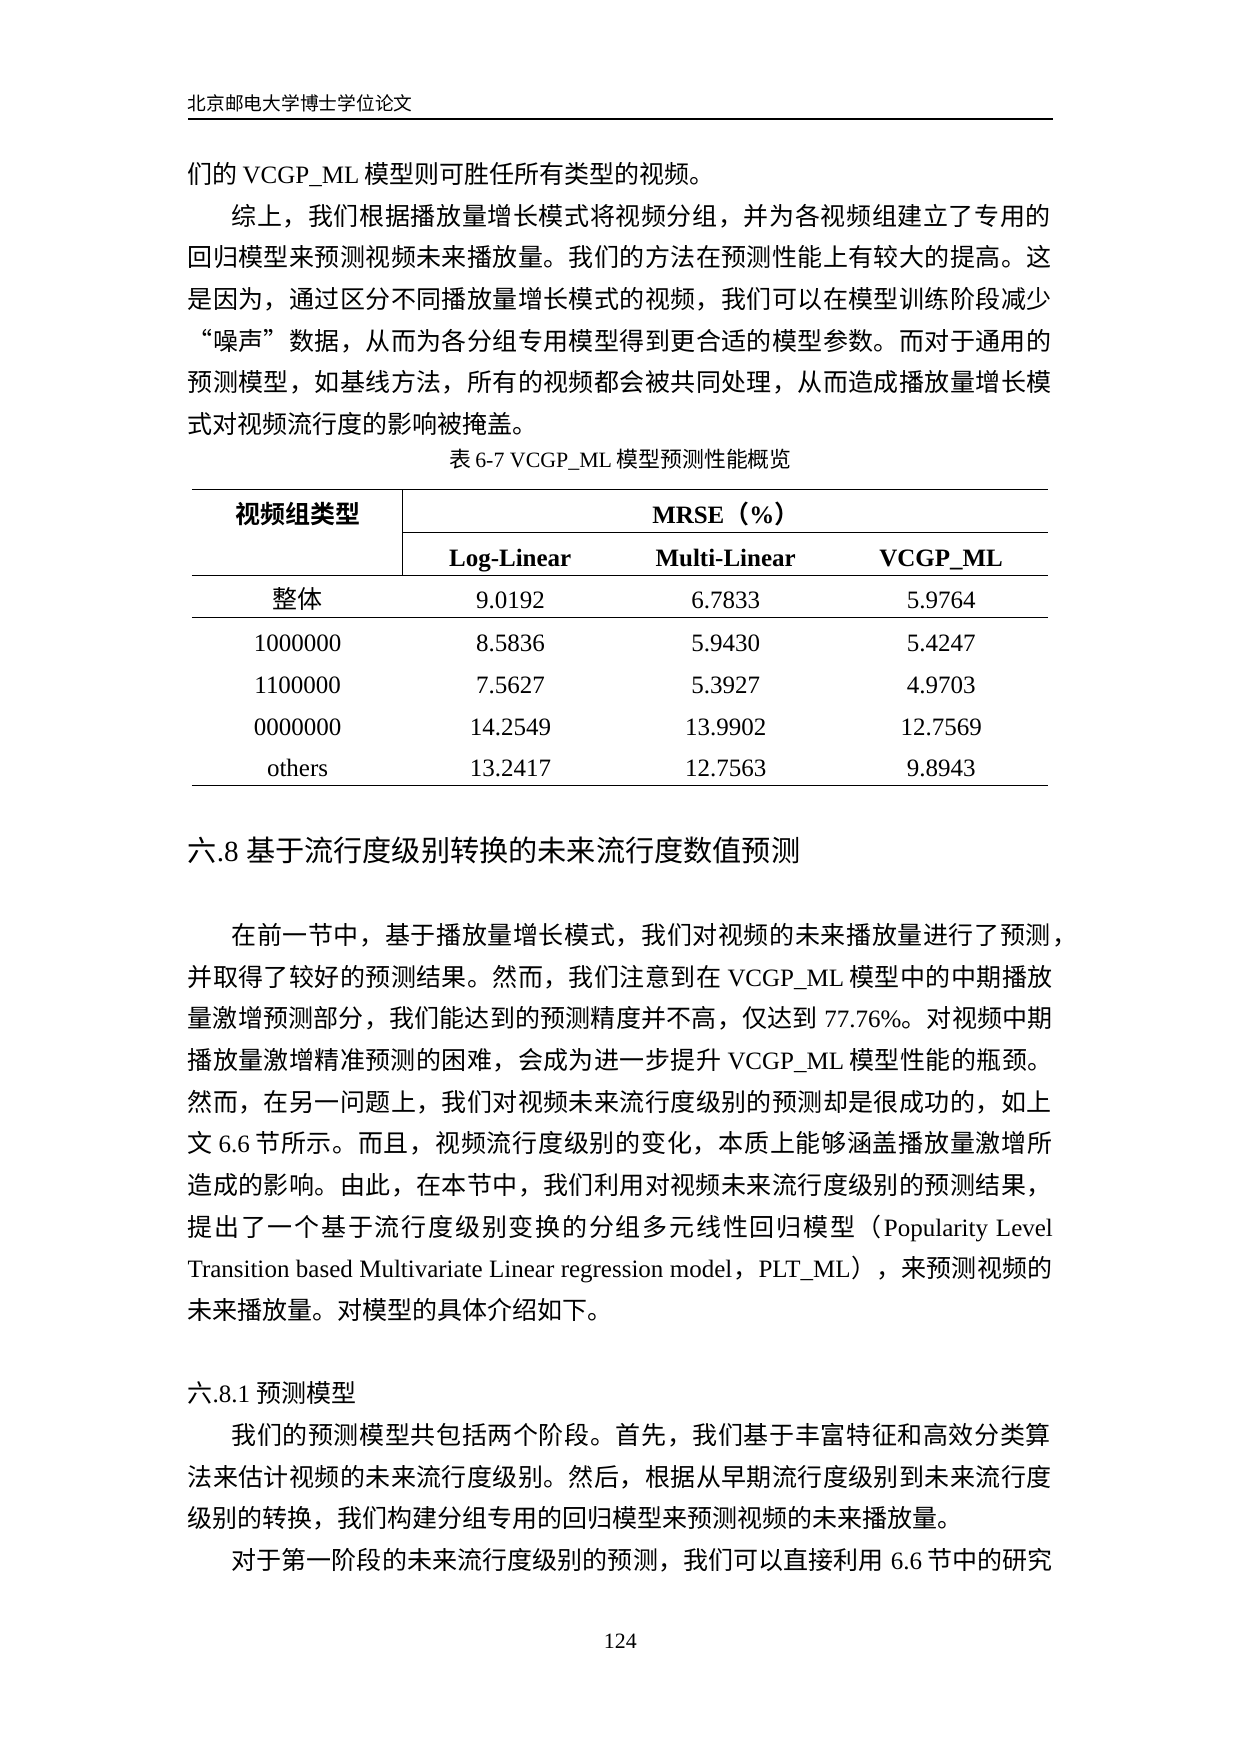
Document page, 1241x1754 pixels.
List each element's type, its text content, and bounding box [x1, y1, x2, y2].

table_cell Multi-Linear [617, 533, 833, 574]
table_cell 5.9764 [834, 576, 1048, 617]
table_cell 9.0192 [403, 576, 617, 617]
table_cell 14.2549 [403, 702, 617, 743]
table_cell 1000000 [192, 618, 403, 660]
table_cell Log-Linear [403, 533, 617, 574]
table_cell 5.3927 [617, 660, 833, 702]
table_header 视频组类型 [192, 490, 402, 574]
table_cell 8.5836 [403, 618, 617, 660]
table_cell 5.4247 [834, 618, 1048, 660]
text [187, 150, 1053, 192]
text 基于流行度级别转换的未来流行度数值预测 [187, 828, 1053, 869]
table_cell others [192, 743, 403, 785]
table_cell 12.7569 [834, 702, 1048, 743]
table_cell 12.7563 [617, 743, 833, 785]
table_cell 整体 [192, 576, 403, 617]
table_cell 7.5627 [403, 660, 617, 702]
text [187, 1536, 1053, 1578]
table_cell 0000000 [192, 702, 403, 743]
text 综上，我们根据播放量增长模式将视频分组，并为各视频组建立了专用的回归模型来预测视频未来播放量。我们的方法在预测性能上有较大的提高。这是因为，通过区分不同播放量增长模式的视频，我们可以在模型训练阶段减少“噪声”数据，从而为各分组专用模型得到更合适的模型参数。而对于通用的预测模型，如基线方法，所有的视频都会被共同处理，从而造成播放量增长模式对视频流行度的影响被掩盖。 [187, 192, 1053, 442]
table_cell 1100000 [192, 660, 403, 702]
table_cell VCGP_ML [834, 533, 1048, 574]
table_cell 9.8943 [834, 743, 1048, 785]
table_cell 6.7833 [617, 576, 833, 617]
text 表6-7 VCGP_ML模型预测性能概览 [187, 442, 1053, 473]
table_cell 13.9902 [617, 702, 833, 743]
table_cell 5.9430 [617, 618, 833, 660]
text 我们的预测模型共包括两个阶段。首先，我们基于丰富特征和高效分类算法来估计视频的未来流行度级别。然后，根据从早期流行度级别到未来流行度级别的转换，我们构建分组专用的回归模型来预测视频的未来播放量。 [187, 1411, 1053, 1536]
text 预测模型 [187, 1369, 1053, 1411]
table_header MRSE（%） [403, 490, 1048, 532]
text 在前一节中，基于播放量增长模式，我们对视频的未来播放量进行了预测，并取得了较好的预测结果。然而，我们注意到在VCGP_ML模型中的中期播放量激增预测部分，我们能达到的预测精度并不高，仅达到77.76%。对视频中期播放量激增精准预测的困难，会成为进一步提升VCGP_ML模型性能的瓶颈。然而，在另一问题上，我们对视频未来流行度级别的预测却是很成功的，如上文6.6节所示。而且，视频流行度级别的变化，本质上能够涵盖播放量激增所造成的影响。由此，在本节中，我们利用对视频未来流行度级别的预测结果，提出了一个基于流行度级别变换的分组多元线性回归模型（Popularity Level Transition based Multivariate Linear regression model，PLT_ML），来预测视频的未来播放量。对模型的具体介绍如下。 [187, 911, 1053, 1328]
table_cell 4.9703 [834, 660, 1048, 702]
table_cell 13.2417 [403, 743, 617, 785]
